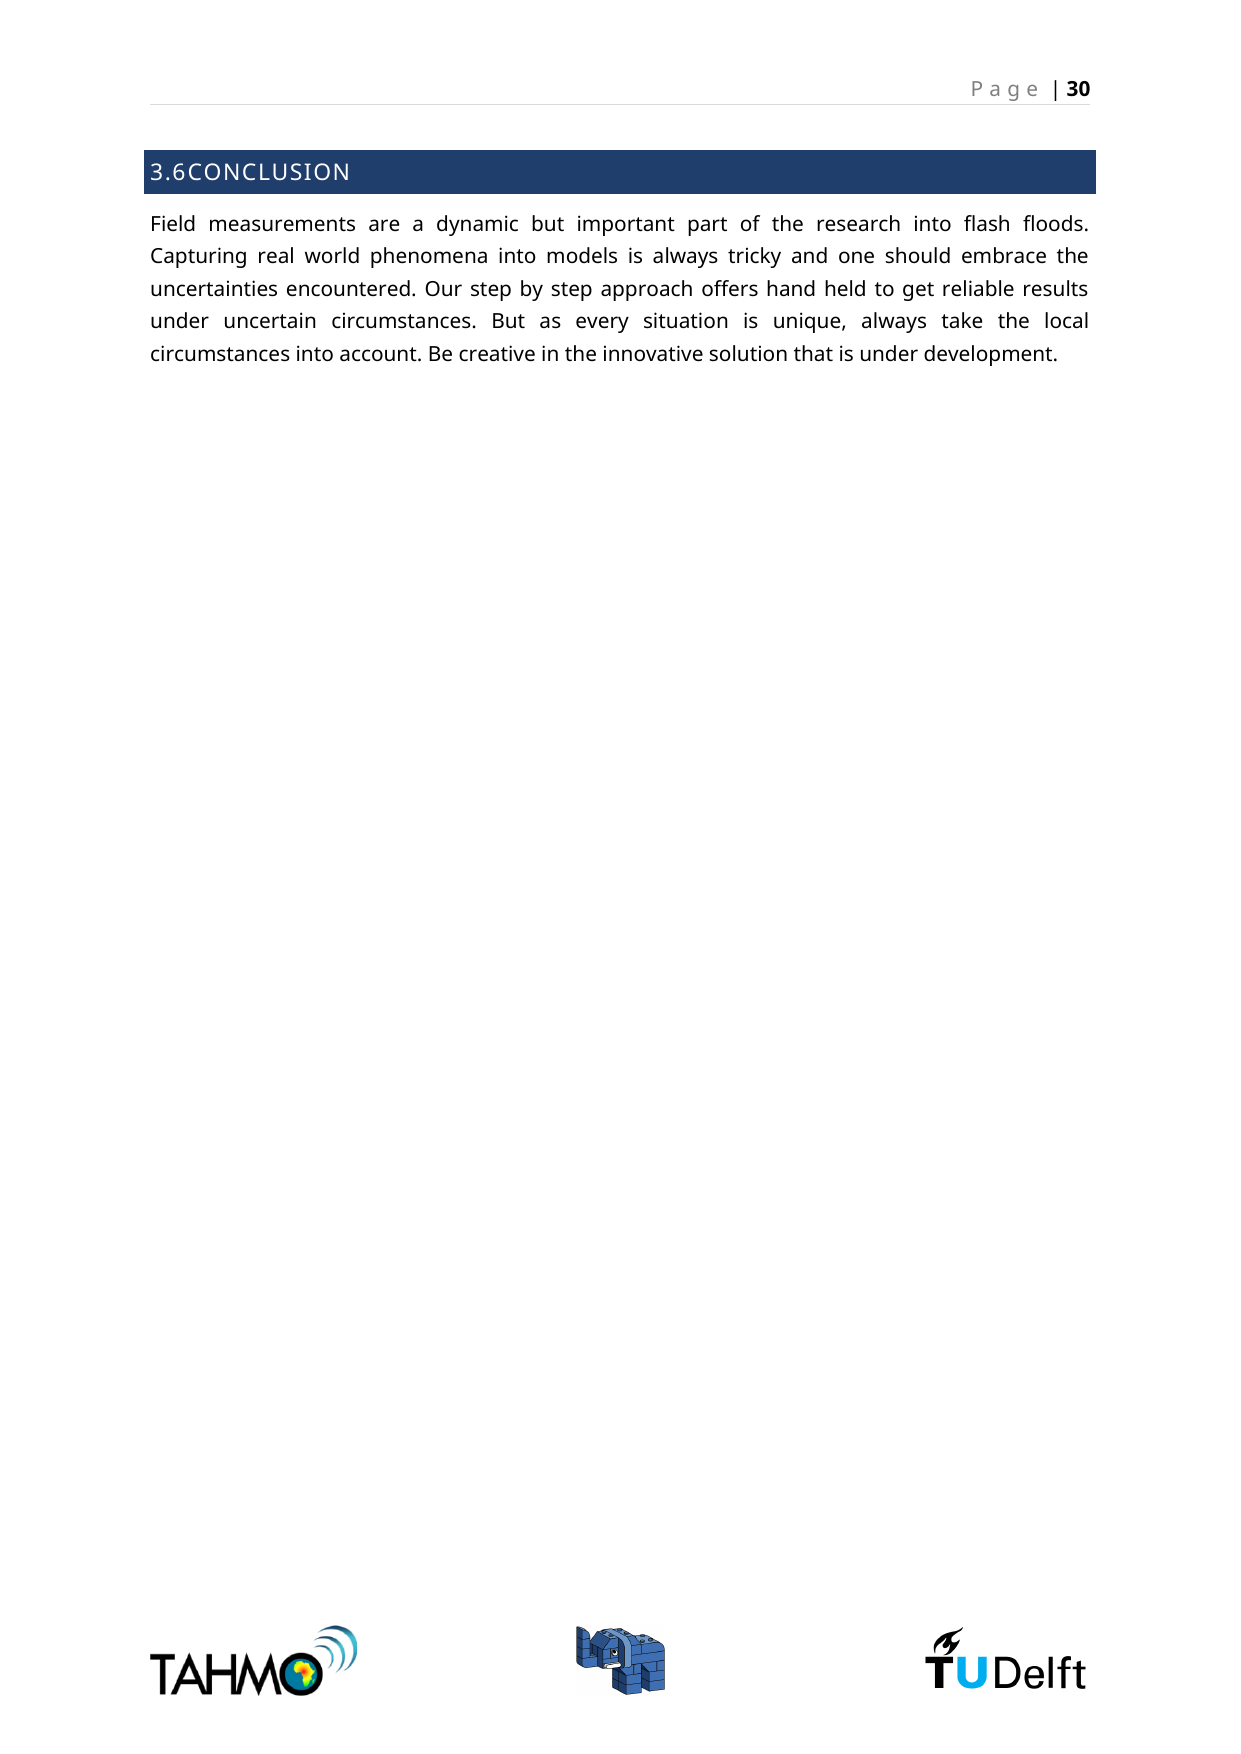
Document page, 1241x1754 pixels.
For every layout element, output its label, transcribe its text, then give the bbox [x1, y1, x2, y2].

subtitle Conclusion [150, 156, 1090, 187]
text Field measurements are a dynamic but important part of the research into flash floods. Capturing real world phenomena into models is always tricky and one should embrace the uncertainties encountered. Our step by step approach offers hand held to get reliable results under uncertain circumstances. But as every situation is unique, always take the local circumstances into account. Be creative in the innovative solution that is under development. [150, 209, 1090, 368]
picture [921, 1625, 1091, 1695]
picture [150, 1625, 358, 1696]
picture [574, 1625, 666, 1696]
